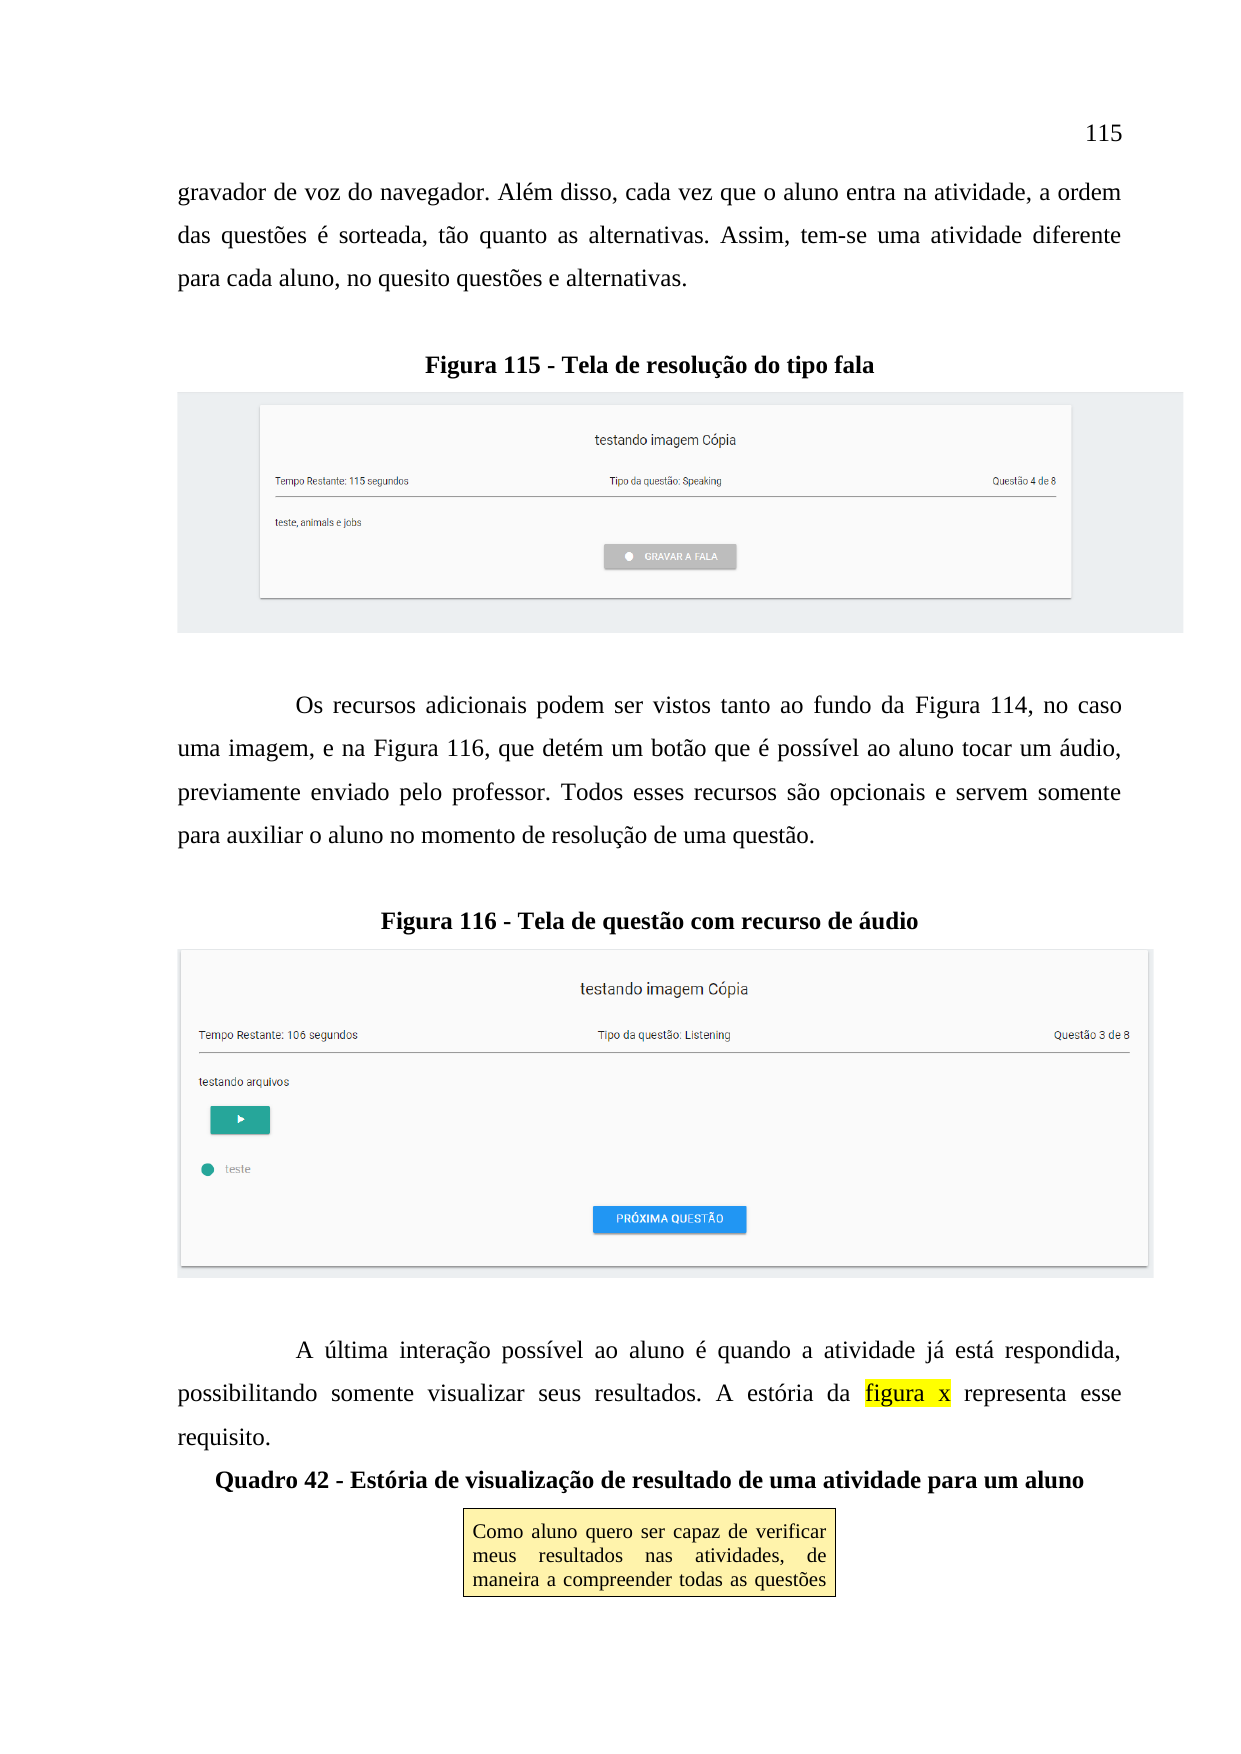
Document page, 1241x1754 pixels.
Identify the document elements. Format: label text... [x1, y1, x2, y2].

text Os recursos adicionais podem ser vistos tanto ao fundo da , no caso uma imagem, e na , que detém um botão que é possível ao aluno tocar um áudio, previamente enviado pelo professor. Todos esses recursos são opcionais e servem somente para auxiliar o aluno no momento de resolução de uma questão. [177, 690, 1122, 848]
picture [177, 949, 1154, 1278]
picture [177, 392, 1184, 633]
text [464, 1509, 835, 1596]
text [177, 177, 1122, 292]
text A última interação possível ao aluno é quando a atividade já está respondida, possibilitando somente visualizar seus resultados. A estória da figura x representa esse requisito. [177, 1335, 1122, 1450]
